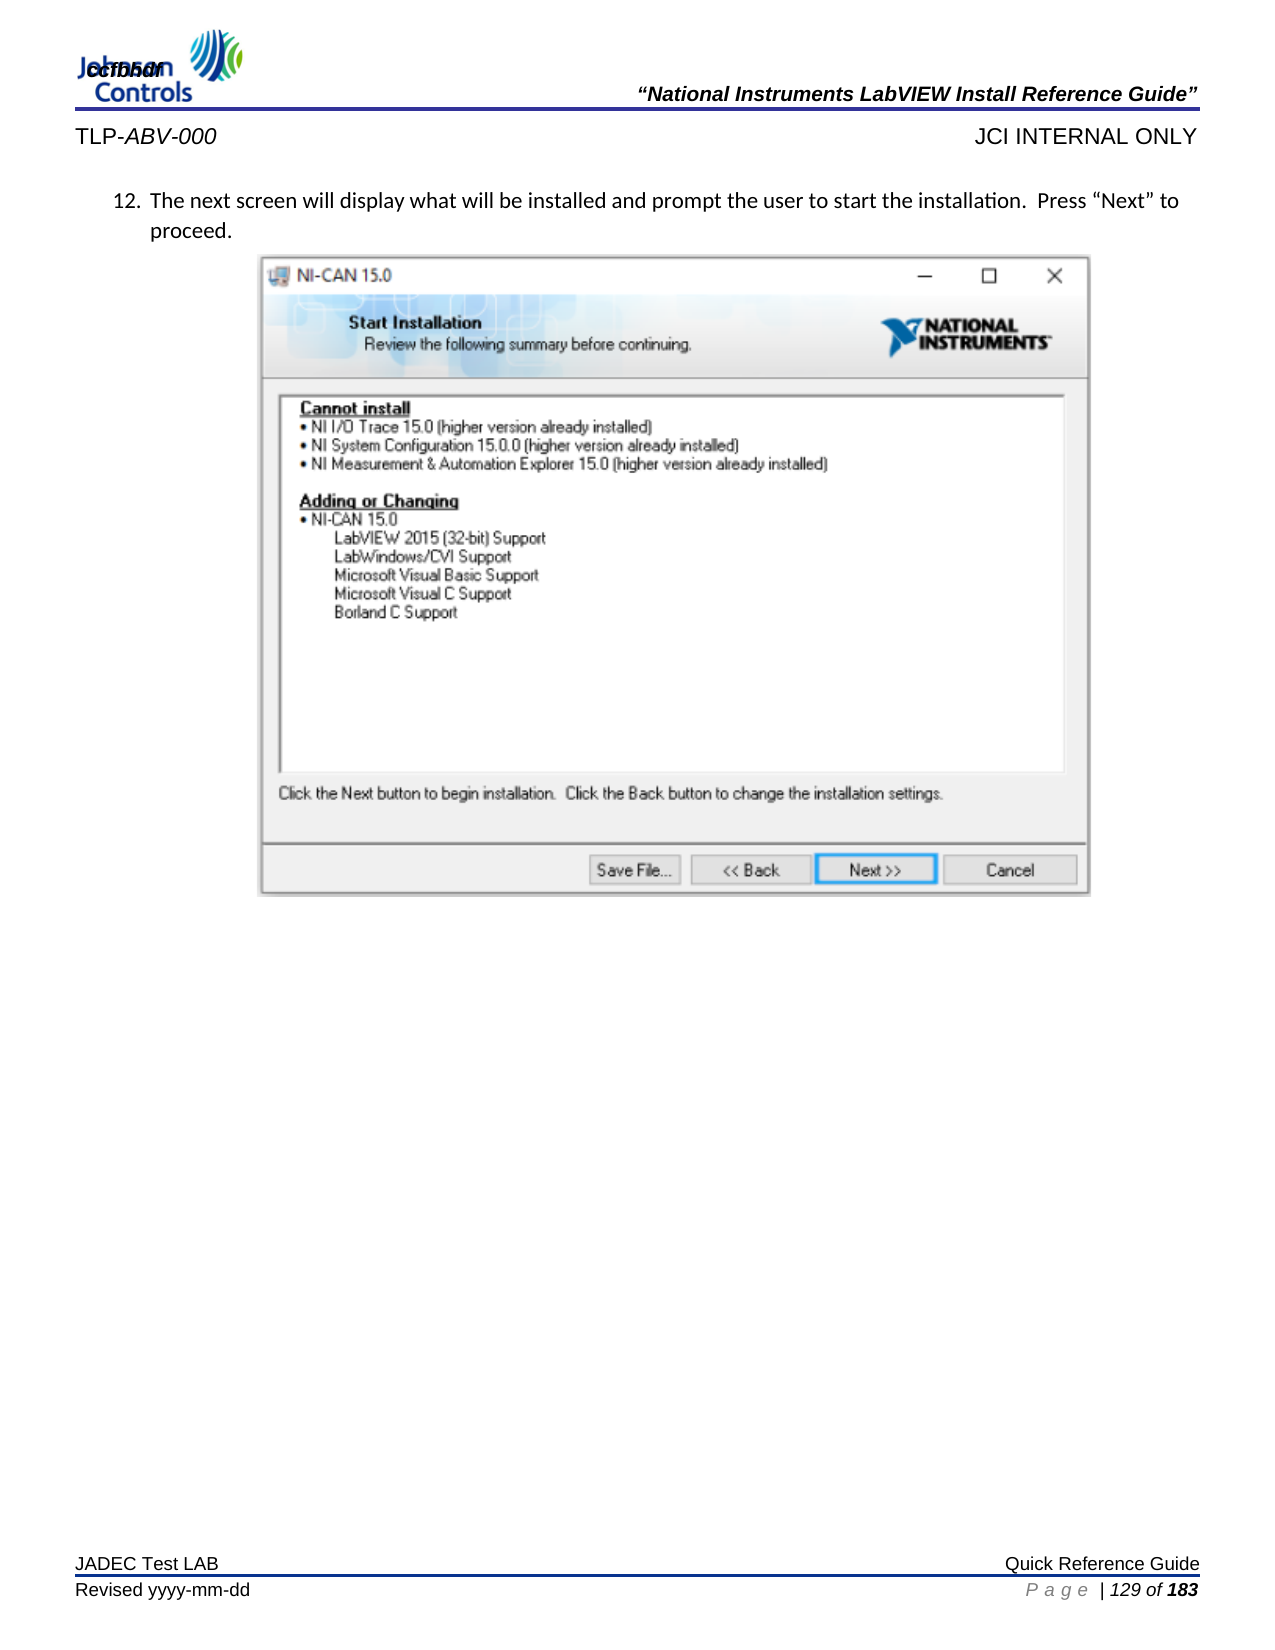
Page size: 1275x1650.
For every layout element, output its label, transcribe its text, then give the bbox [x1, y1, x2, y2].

picture [76, 26, 246, 105]
list The next screen will display what will be installed and prompt the user to start the installation. Press “Next” to proceed. [112, 186, 1200, 244]
picture [256, 254, 1092, 897]
